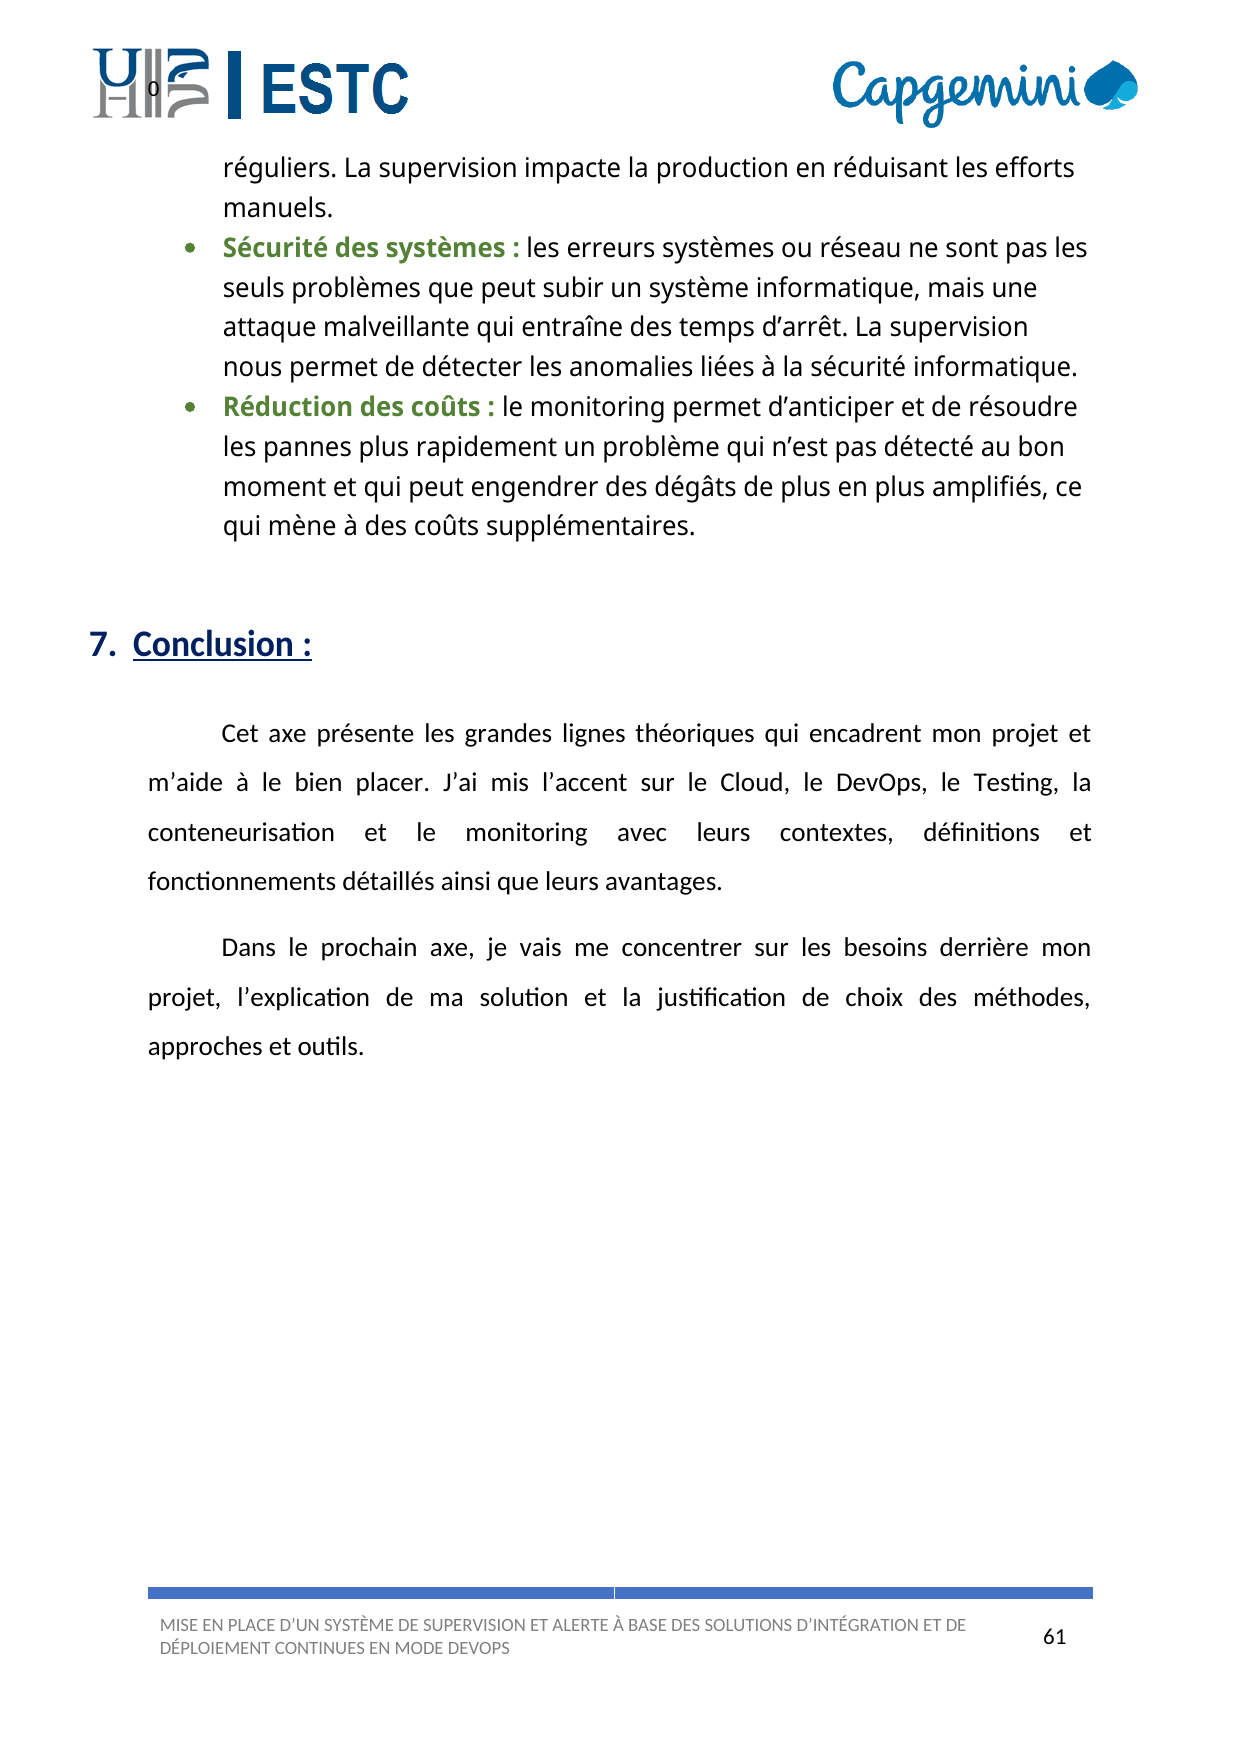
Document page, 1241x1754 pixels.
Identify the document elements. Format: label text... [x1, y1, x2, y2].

list Réduction des coûts : le monitoring permet d’anticiper et de résoudre les pannes plus rapidement un problème qui n’est pas détecté au bon moment et qui peut engendrer des dégâts de plus en plus amplifiés, ce qui mène à des coûts supplémentaires. [185, 387, 1093, 544]
text Cet axe présente les grandes lignes théoriques qui encadrent mon projet et m’aide à le bien placer. J’ai mis l’accent sur le Cloud, le DevOps, le Testing, la conteneurisation et le monitoring avec leurs contextes, définitions et fonctionnements détaillés ainsi que leurs avantages. [148, 716, 1093, 897]
picture [87, 40, 418, 136]
subtitle Conclusion : [88, 620, 1093, 666]
text Dans le prochain axe, je vais me concentrer sur les besoins derrière mon projet, l’explication de ma solution et la justification de choix des méthodes, approches et outils. [148, 931, 1093, 1063]
picture [833, 60, 1139, 128]
list Sécurité des systèmes : les erreurs systèmes ou réseau ne sont pas les seuls problèmes que peut subir un système informatique, mais une attaque malveillante qui entraîne des temps d’arrêt. La supervision nous permet de détecter les anomalies liées à la sécurité informatique. [185, 228, 1093, 384]
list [185, 149, 1093, 225]
